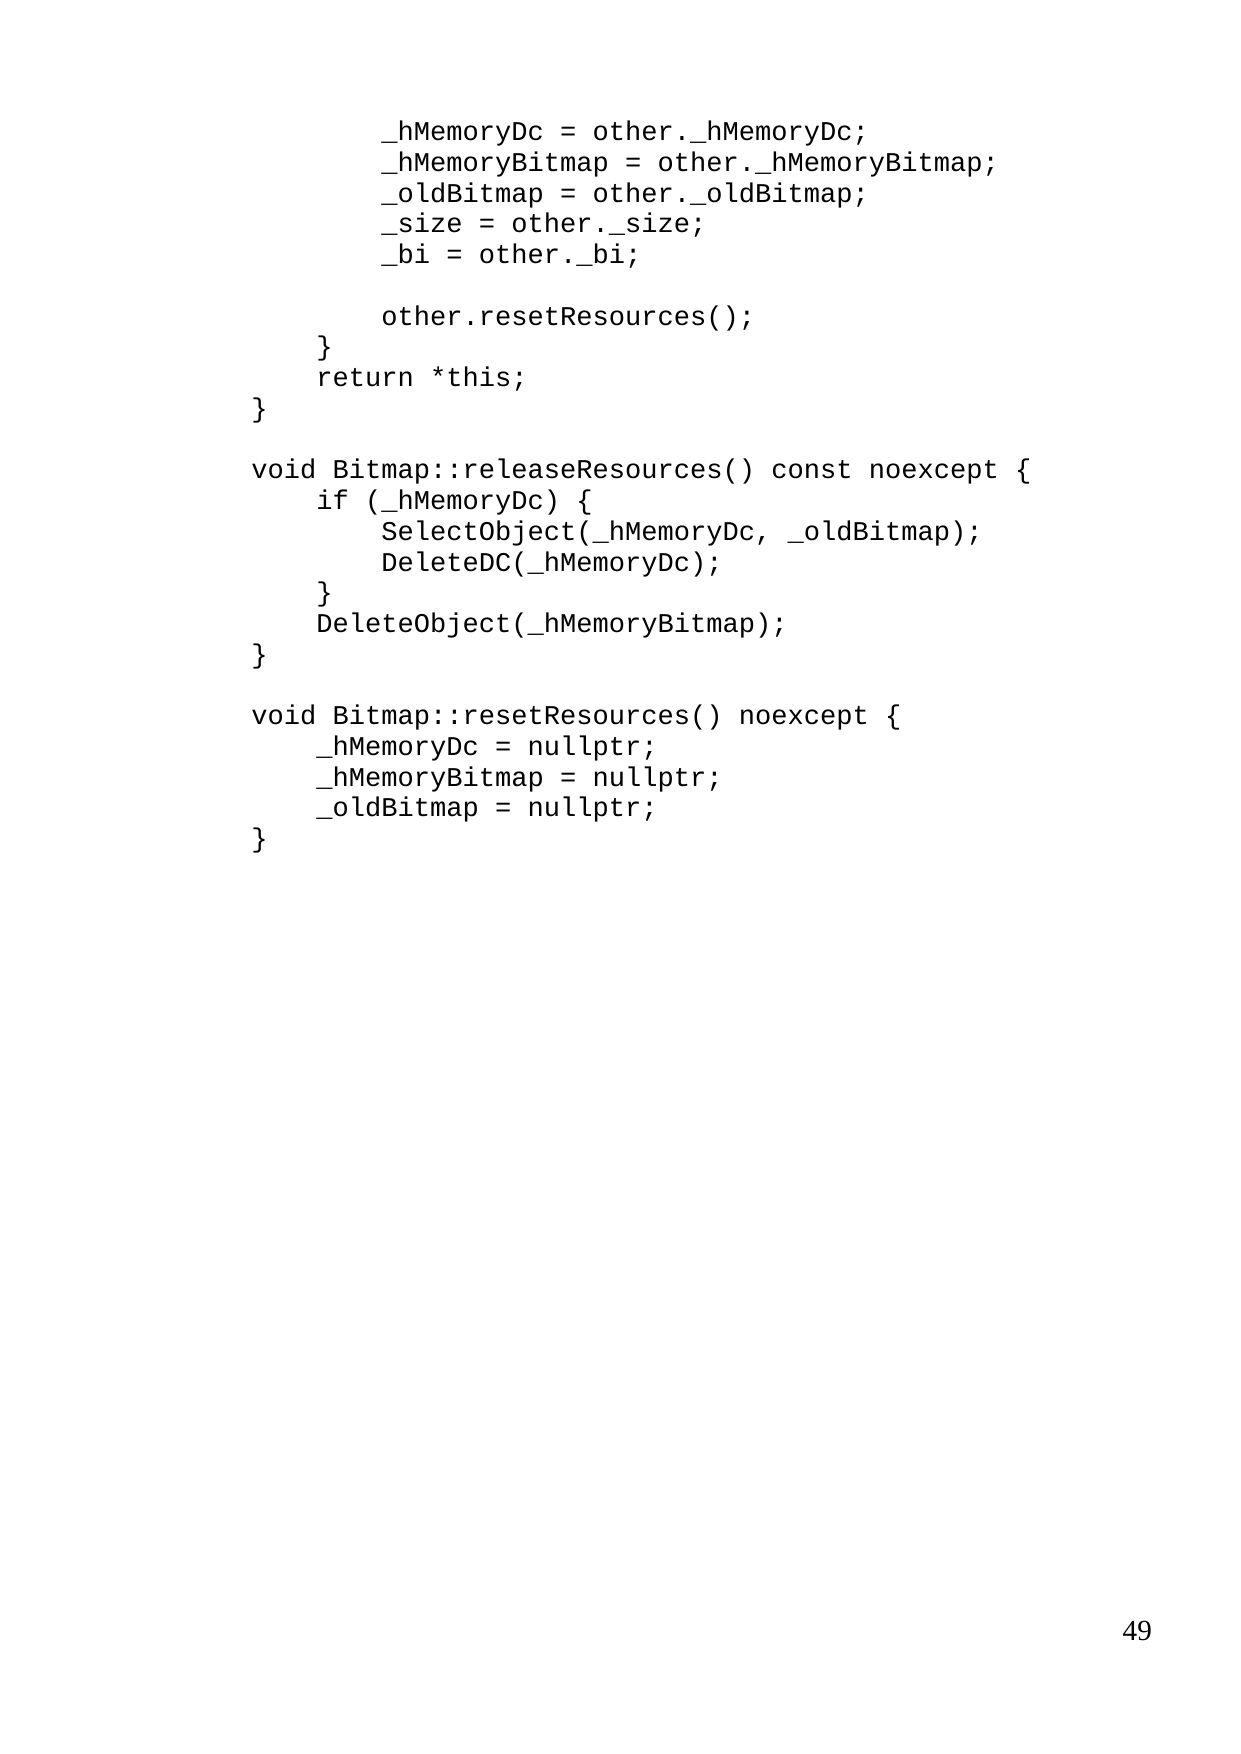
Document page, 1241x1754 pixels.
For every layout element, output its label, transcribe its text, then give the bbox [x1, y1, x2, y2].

text _size = other._size; [177, 210, 1152, 241]
text } [177, 641, 1152, 671]
text _bi = other._bi; [177, 241, 1152, 272]
text if (_hMemoryDc) { [177, 487, 1152, 518]
text } [177, 333, 1152, 364]
text DeleteObject(_hMemoryBitmap); [177, 610, 1152, 641]
text } [177, 579, 1152, 610]
text other.resetResources(); [177, 302, 1152, 333]
text _hMemoryBitmap = other._hMemoryBitmap; [177, 149, 1152, 179]
text _hMemoryBitmap = nullptr; [177, 763, 1152, 794]
text } [177, 825, 1152, 856]
text _hMemoryDc = nullptr; [177, 733, 1152, 763]
text void Bitmap::resetResources() noexcept { [177, 702, 1152, 733]
text DeleteDC(_hMemoryDc); [177, 548, 1152, 579]
text _oldBitmap = nullptr; [177, 794, 1152, 825]
text void Bitmap::releaseResources() const noexcept { [177, 456, 1152, 487]
text return *this; [177, 364, 1152, 395]
text SelectObject(_hMemoryDc, _oldBitmap); [177, 518, 1152, 548]
text _oldBitmap = other._oldBitmap; [177, 179, 1152, 210]
text _hMemoryDc = other._hMemoryDc; [177, 118, 1152, 149]
text } [177, 395, 1152, 425]
